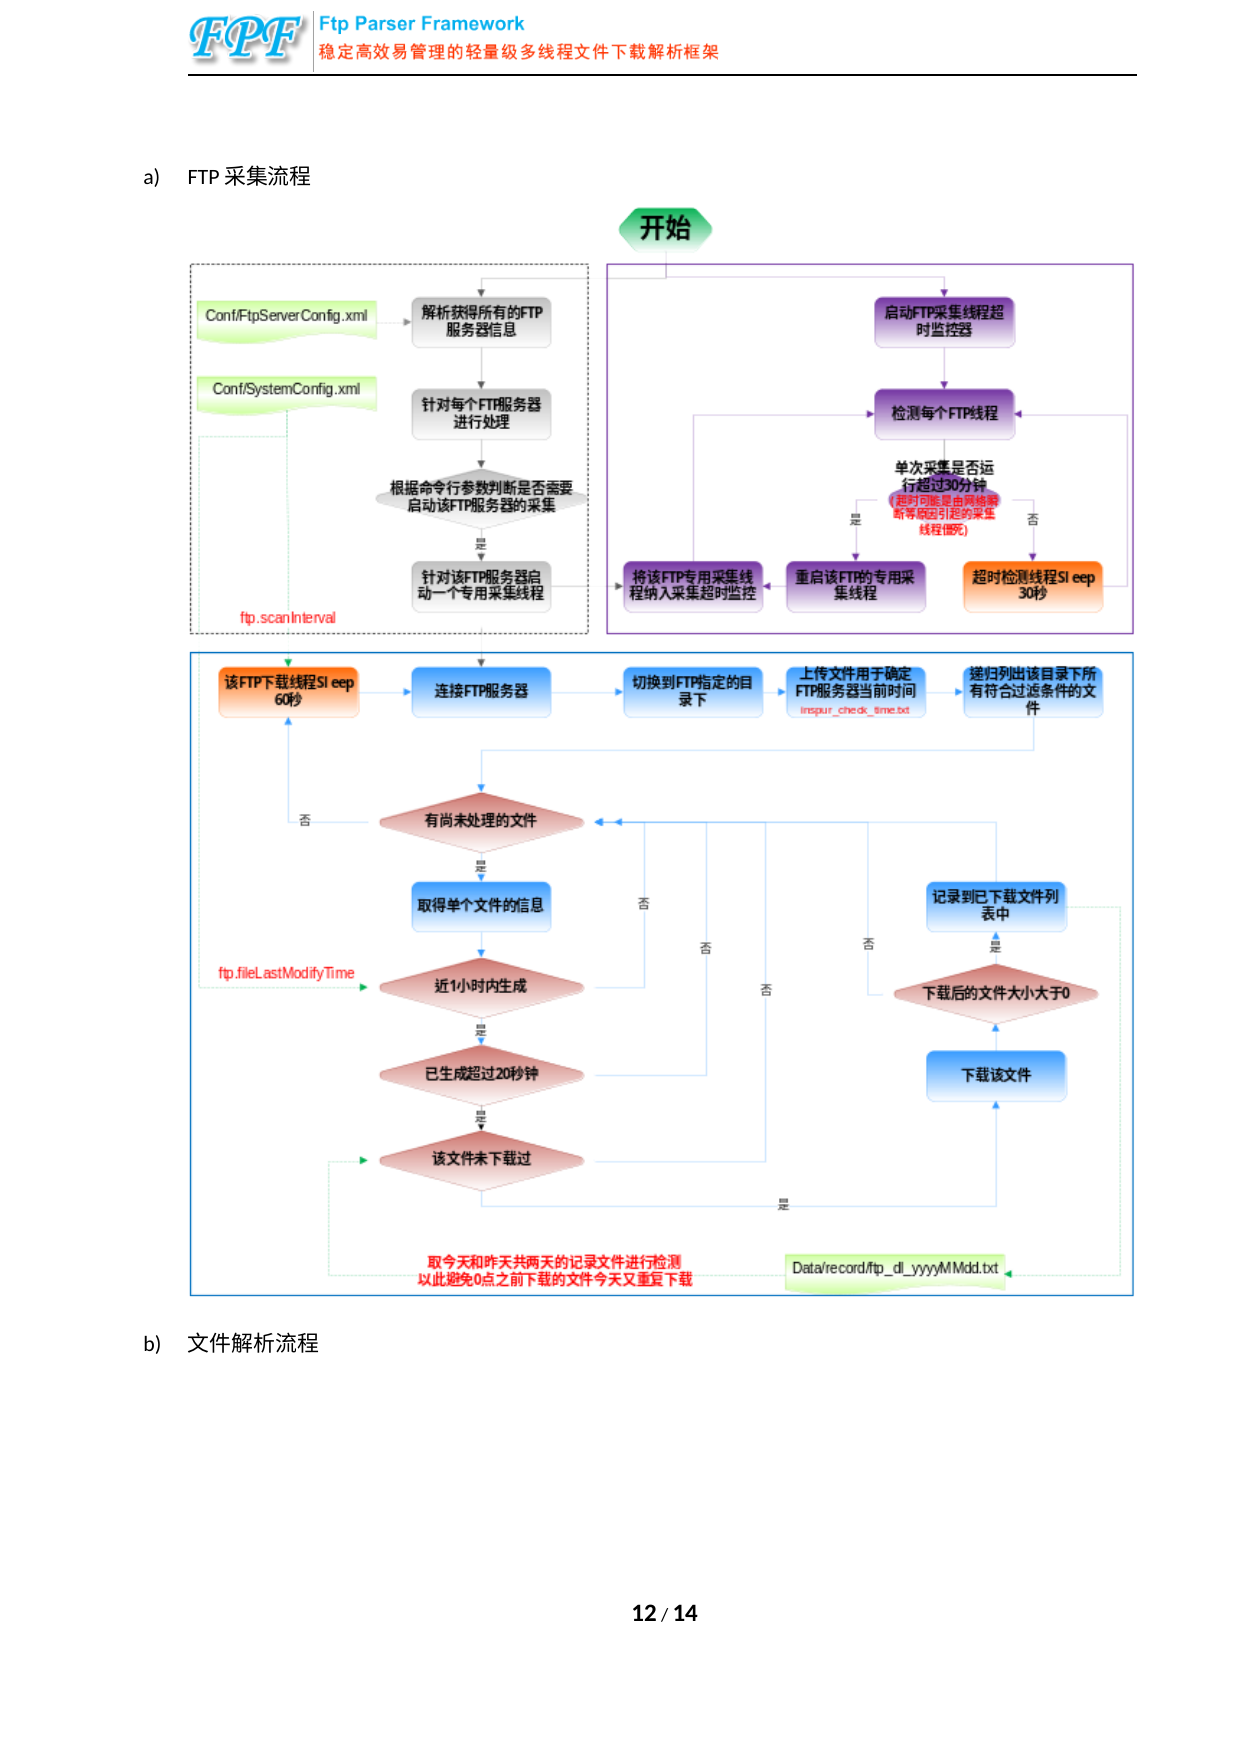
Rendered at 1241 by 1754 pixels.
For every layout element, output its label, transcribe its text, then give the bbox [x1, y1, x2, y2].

list 文件解析流程 [143, 1325, 1137, 1358]
picture [187, 11, 719, 72]
list FTP采集流程 [143, 158, 1137, 191]
